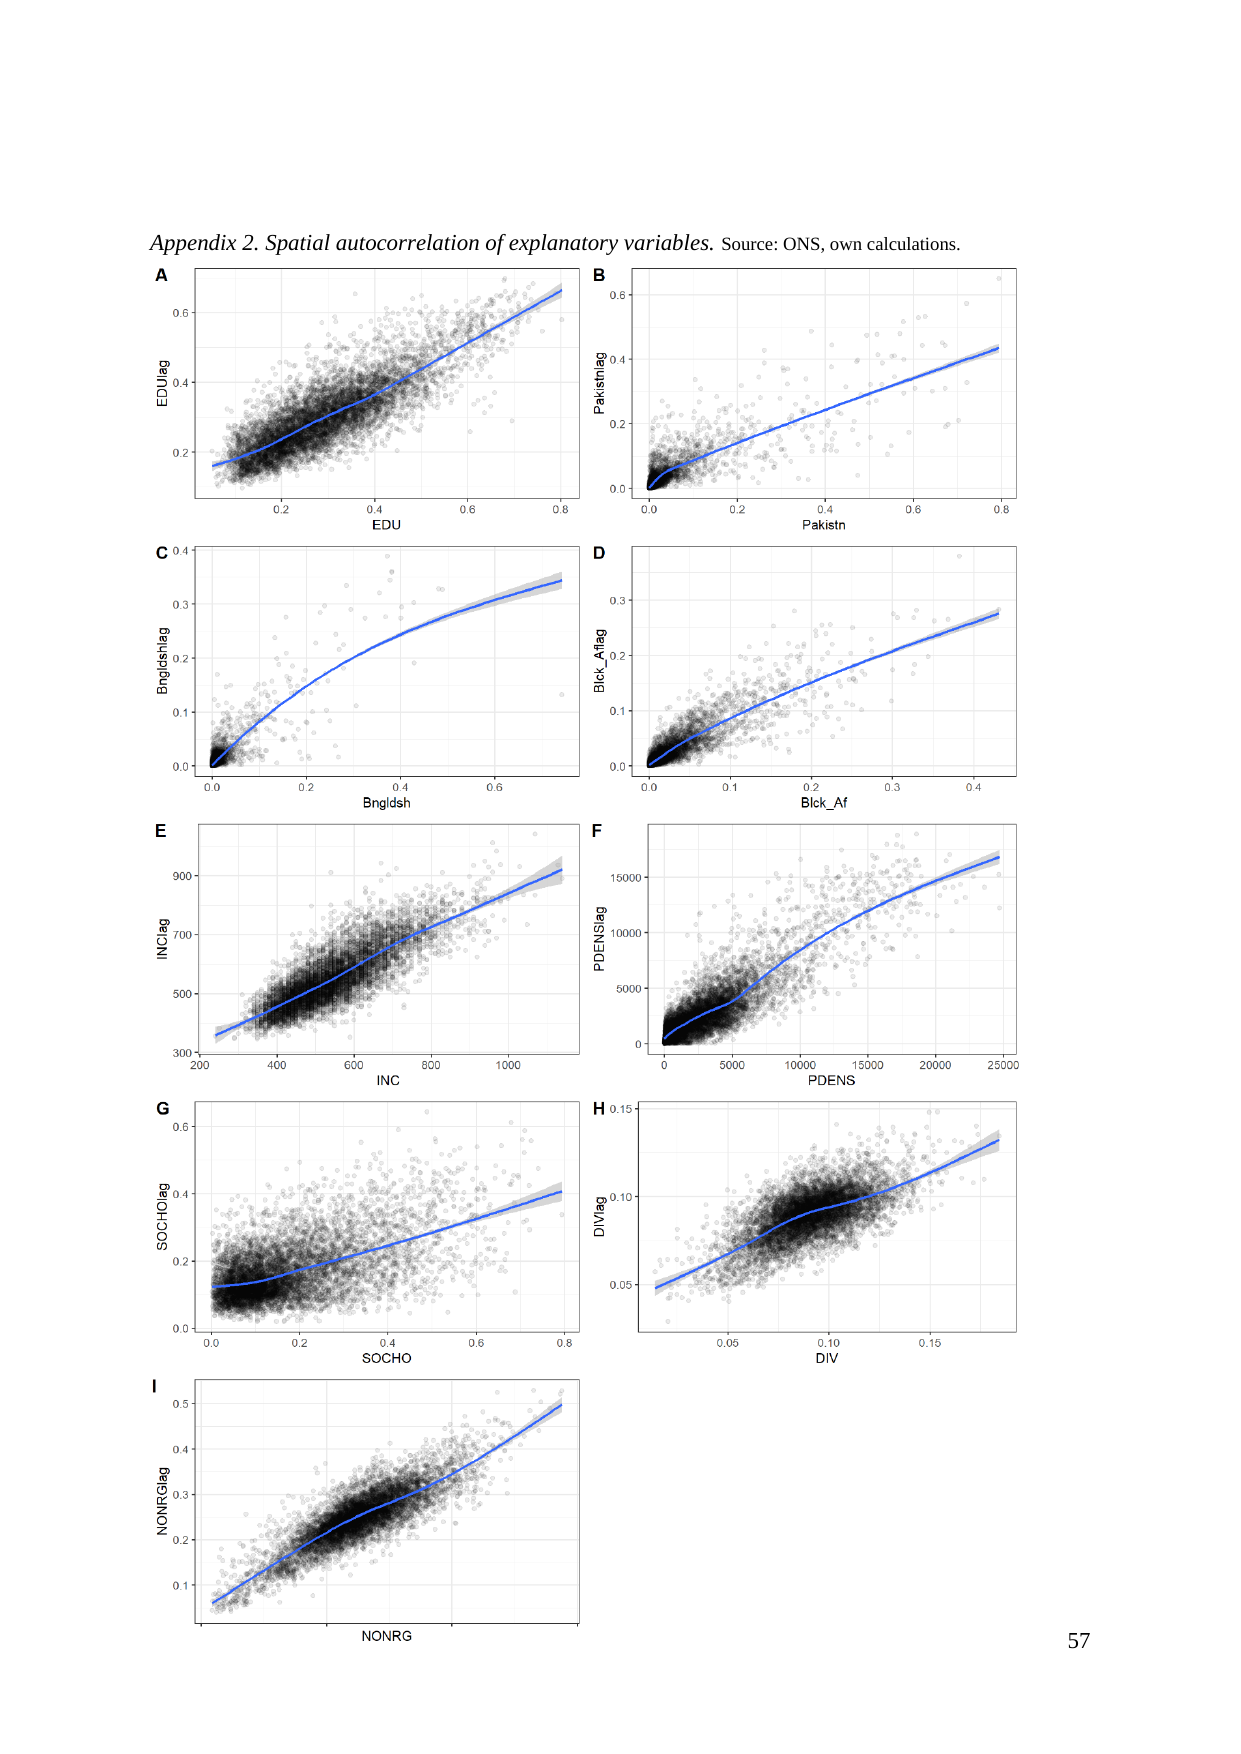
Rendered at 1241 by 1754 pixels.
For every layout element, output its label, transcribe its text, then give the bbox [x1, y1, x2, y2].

picture [151, 264, 1019, 1645]
text Appendix 2. Spatial autocorrelation of explanatory variables. Source: ONS, own calculations. [150, 229, 1090, 255]
